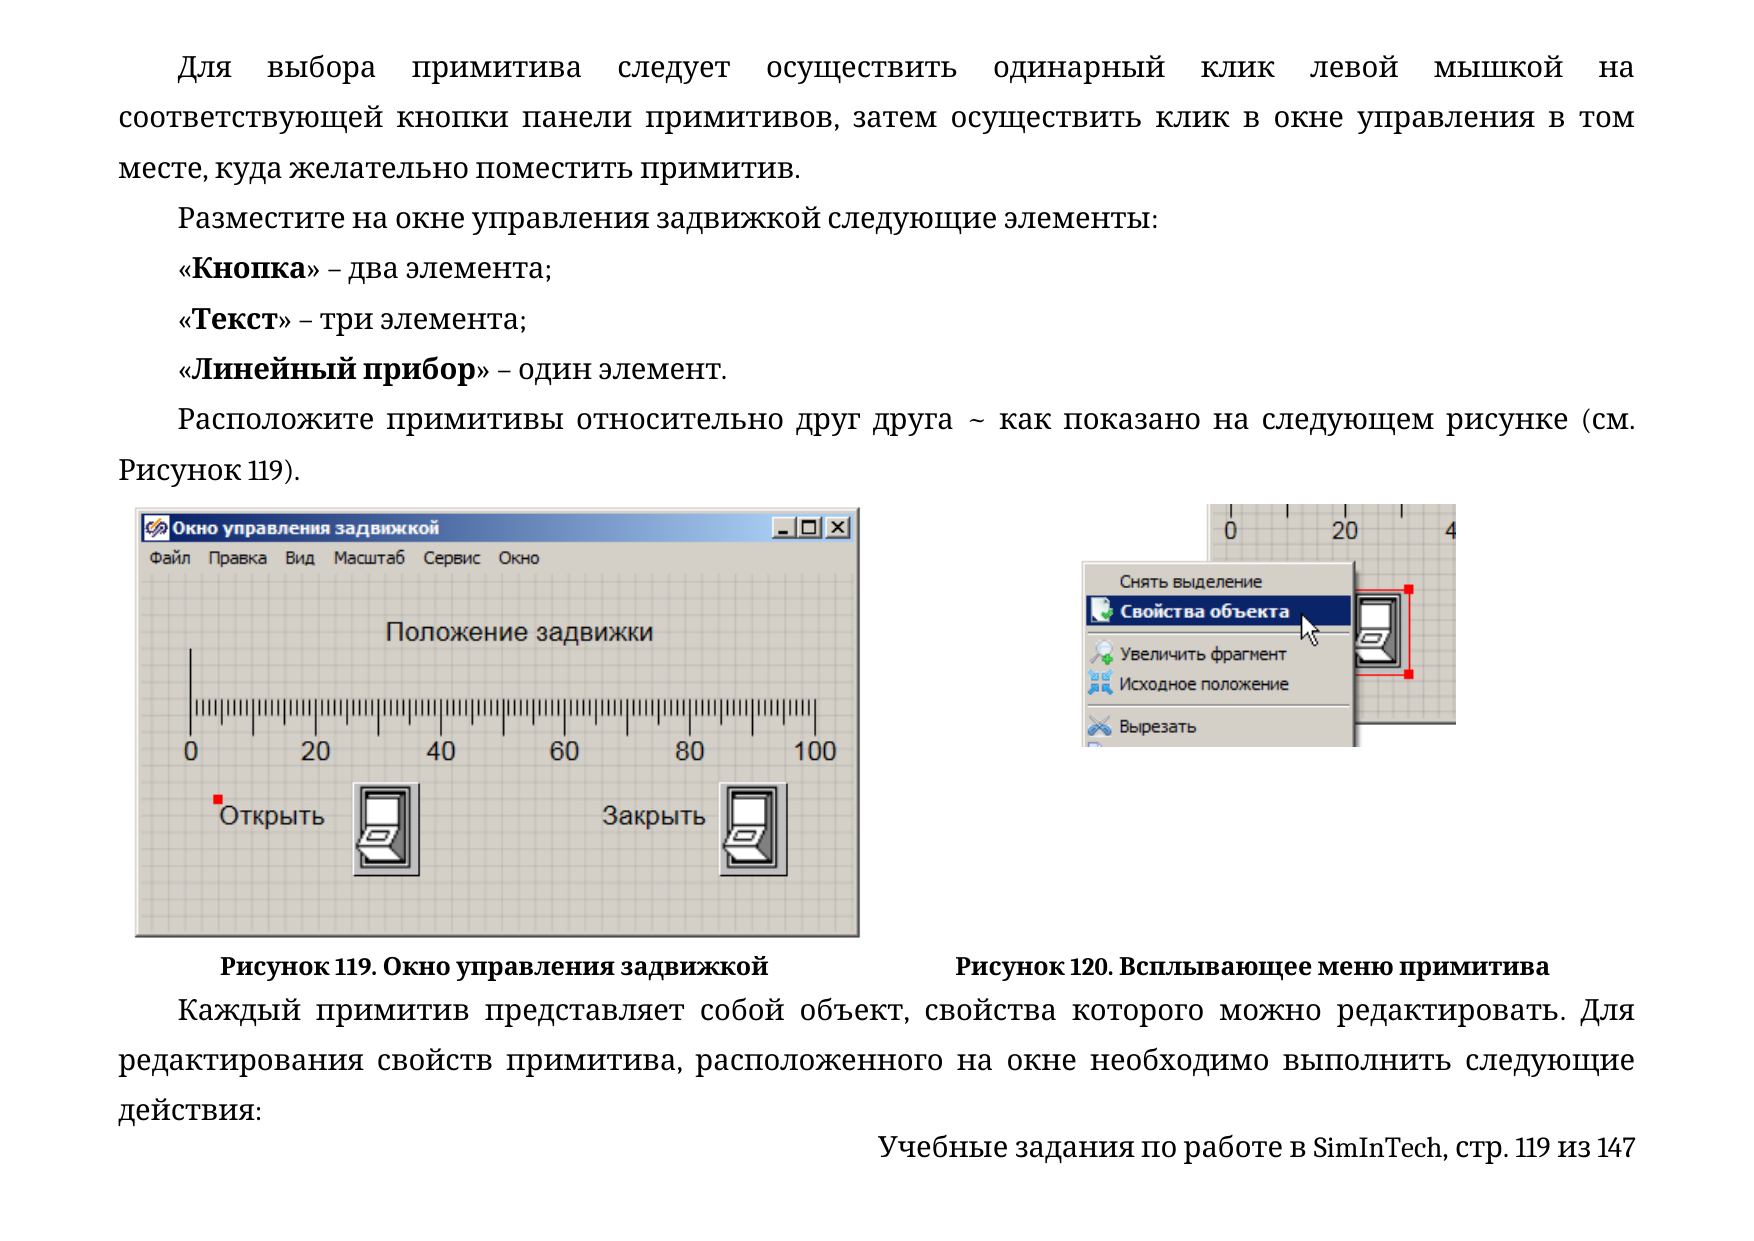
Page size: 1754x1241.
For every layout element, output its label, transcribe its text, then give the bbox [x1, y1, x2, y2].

table_header [118, 504, 871, 953]
picture [129, 504, 871, 941]
text Разместите на окне управления задвижкой следующие элементы: [118, 202, 1636, 236]
text «Кнопка» – два элемента; [118, 252, 1636, 286]
text «Текст» – три элемента; [118, 303, 1636, 336]
text Для выбора примитива следует осуществить одинарный клик левой мышкой на соответствующей кнопки панели примитивов, затем осуществить клик в окне управления в том месте, куда желательно поместить примитив. [118, 51, 1636, 185]
text «Линейный прибор» – один элемент. [118, 353, 1636, 387]
text Каждый примитив представляет собой объект, свойства которого можно редактировать. Для редактирования свойств примитива, расположенного на окне необходимо выполнить следующие действия: [118, 994, 1636, 1128]
picture [1049, 504, 1456, 747]
table_header [871, 504, 1635, 953]
